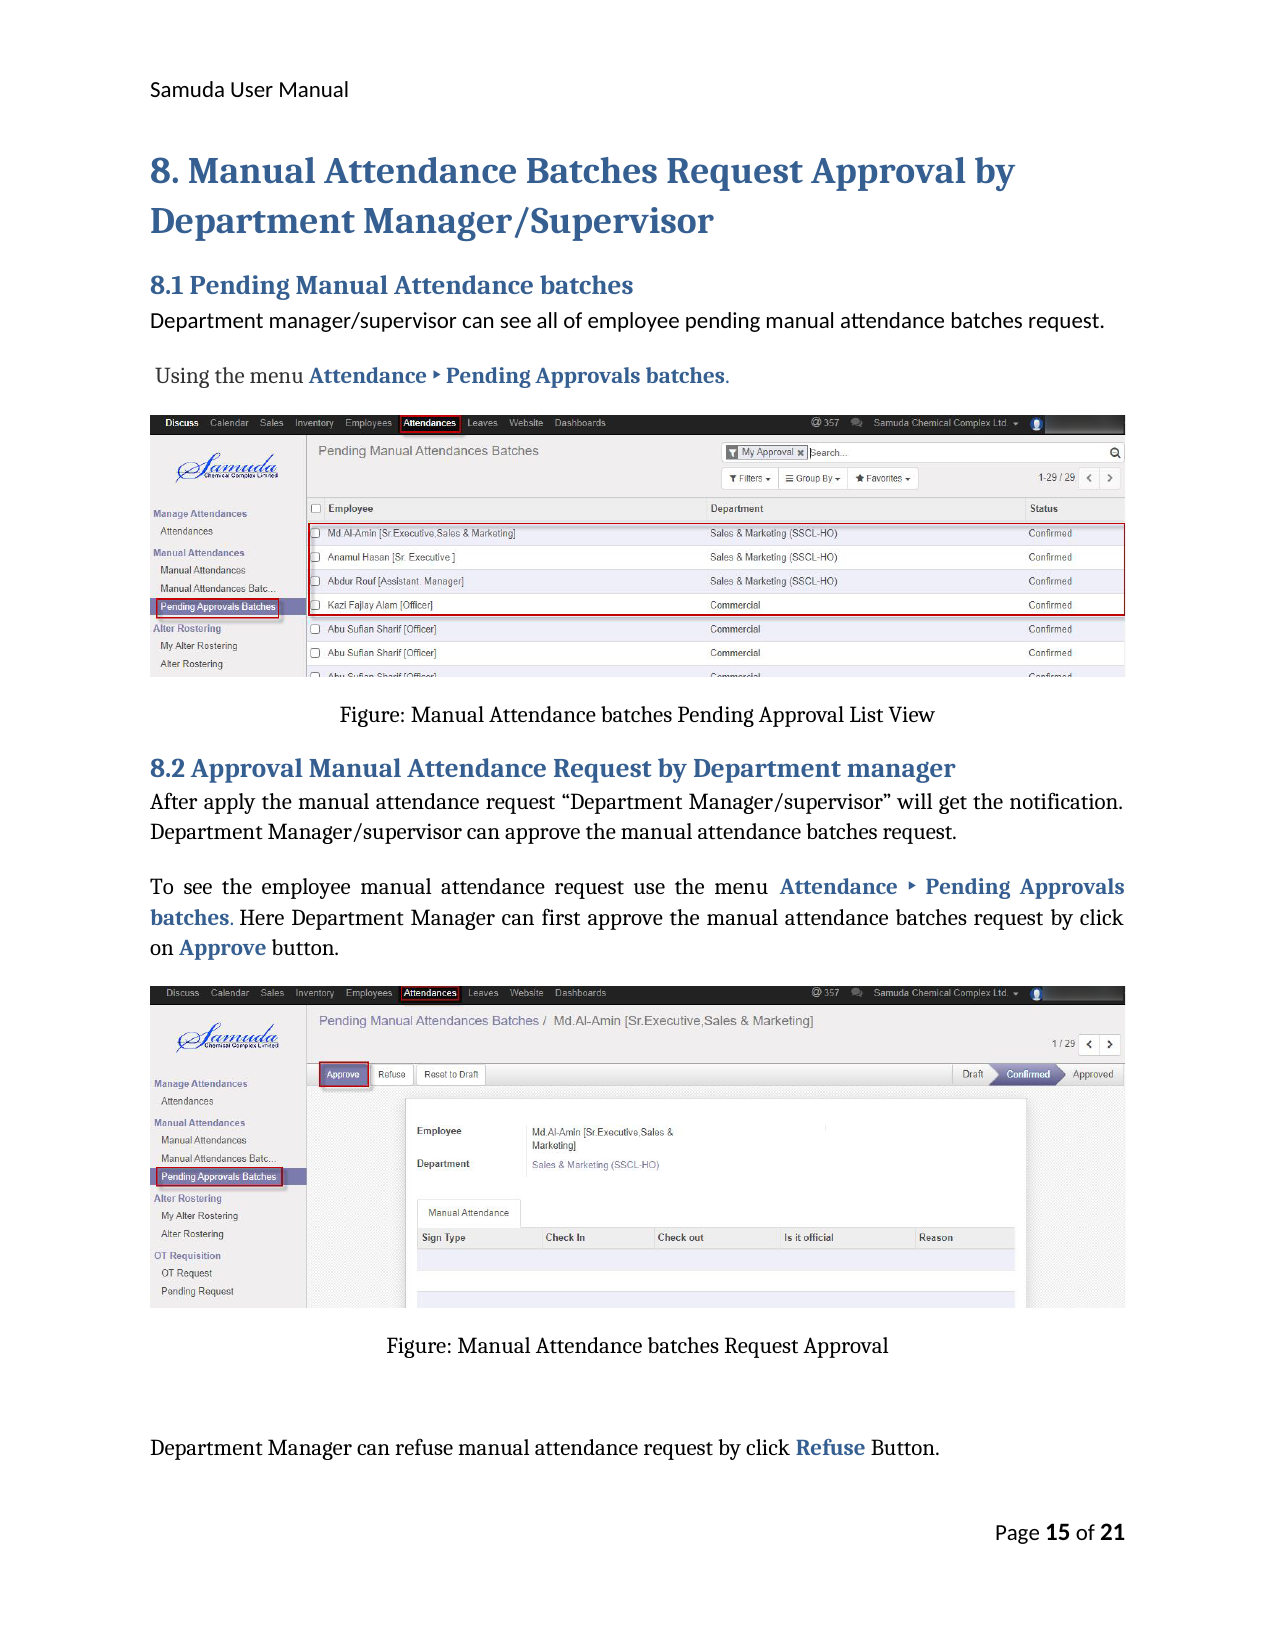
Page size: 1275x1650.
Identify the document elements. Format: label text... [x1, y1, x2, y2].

text After apply the manual attendance request “Department Manager/supervisor” will get the notification. Department Manager/supervisor can approve the manual attendance batches request. [150, 788, 1125, 845]
text Using the menu Attendance ‣ Pending Approvals batches. [441, 359, 1125, 390]
text Figure: Manual Attendance batches Request Approval [150, 1333, 1125, 1359]
text Using the menu Attendance ‣ Pending Approvals batches. [150, 359, 432, 390]
text To see the employee manual attendance request use the menu Attendance ‣ Pending Approvals batches. Here Department Manager can first approve the manual attendance batches request by click on Approve button. [150, 870, 1125, 961]
picture [150, 986, 1125, 1308]
text Department Manager can refuse manual attendance request by click Refuse Button. [150, 1435, 1125, 1461]
subtitle 8.2 Approval Manual Attendance Request by Department manager [150, 753, 1125, 784]
text Department manager/supervisor can see all of employee pending manual attendance batches request. [150, 306, 1125, 334]
text Figure: Manual Attendance batches Pending Approval List View [150, 702, 1125, 728]
subtitle 8.1 Pending Manual Attendance batches [150, 270, 1125, 301]
subtitle 8. Manual Attendance Batches Request Approval by Department Manager/Supervisor [150, 150, 1125, 243]
picture [150, 415, 1125, 677]
